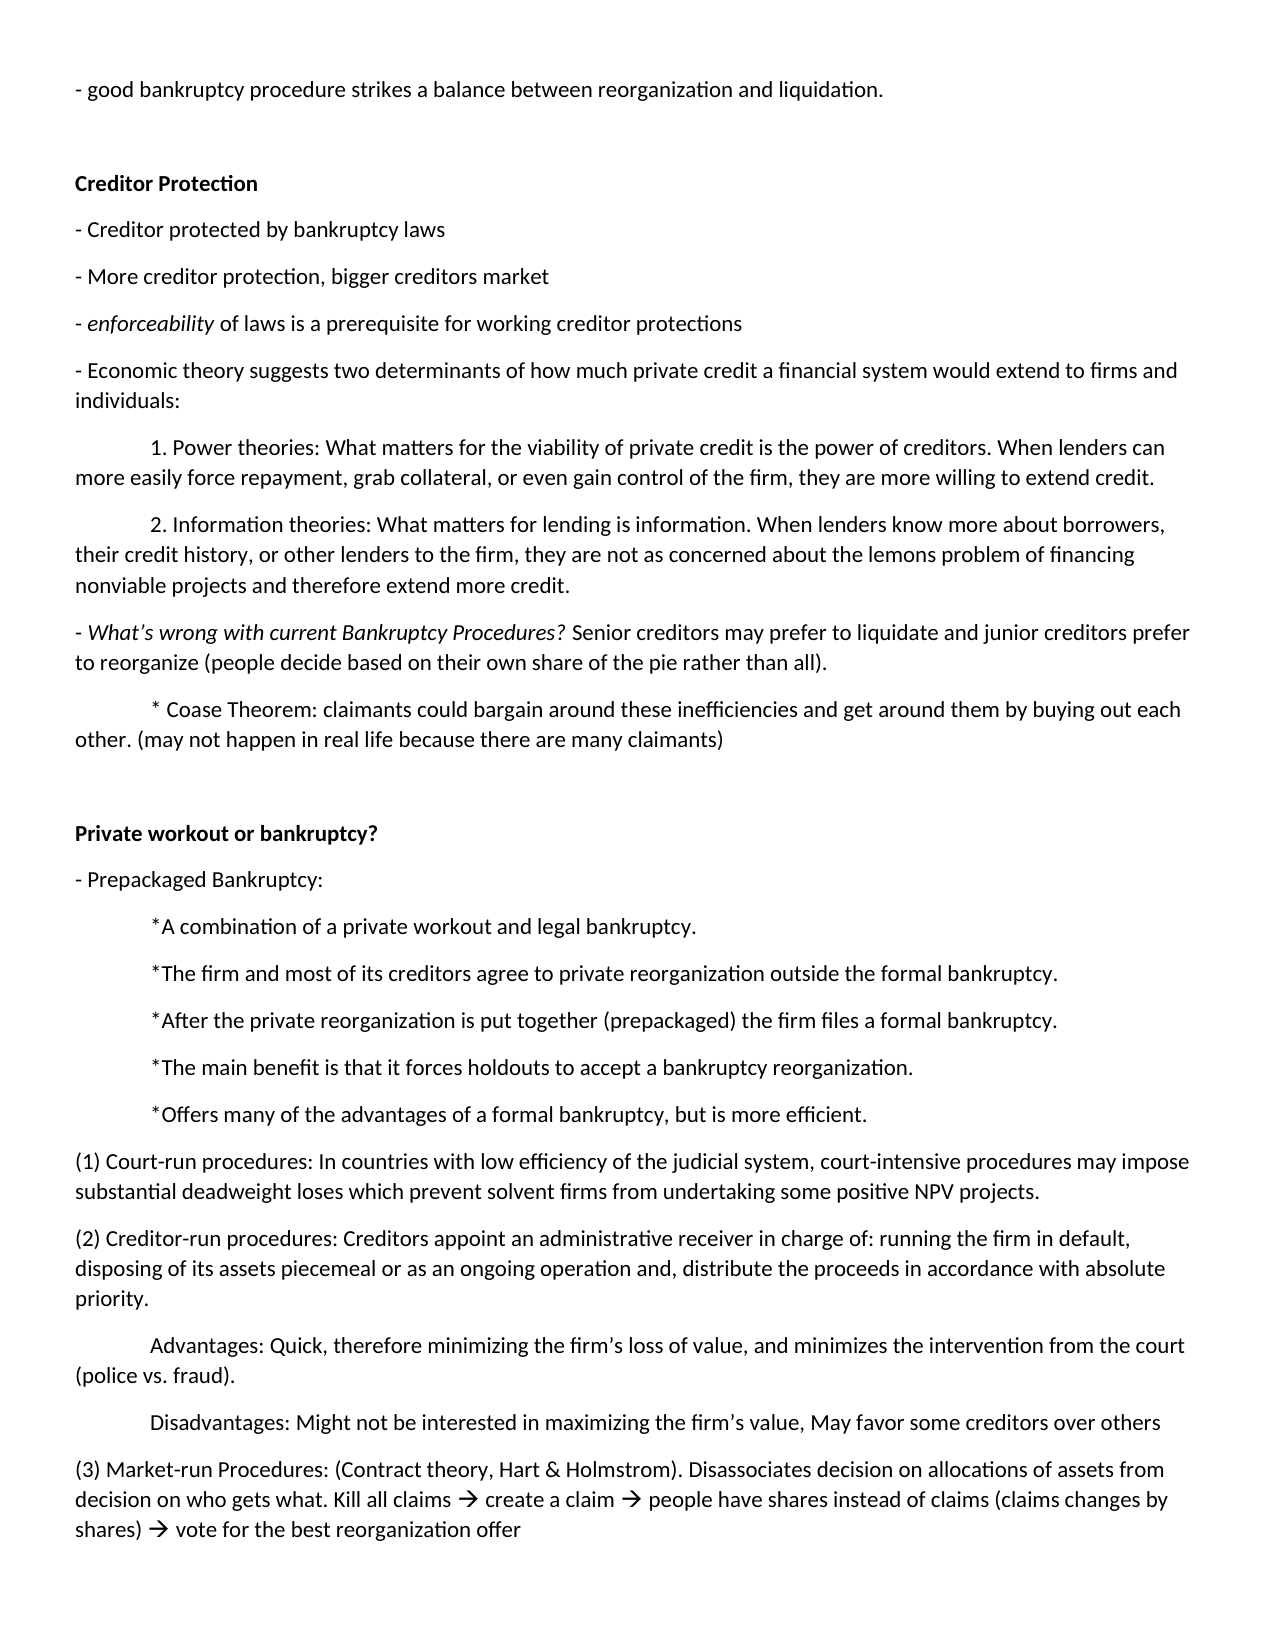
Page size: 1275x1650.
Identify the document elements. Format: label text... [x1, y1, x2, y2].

text 1. Power theories: What matters for the viability of private credit is the power of creditors. When lenders can more easily force repayment, grab collateral, or even gain control of the firm, they are more willing to extend credit. [75, 433, 1200, 492]
text - Prepackaged Bankruptcy: [75, 866, 1200, 894]
text *Offers many of the advantages of a formal bankruptcy, but is more efficient. [75, 1100, 1200, 1128]
text - enforceability of laws is a prerequisite for working creditor protections [75, 309, 1200, 337]
text *A combination of a private workout and legal bankruptcy. [75, 912, 1200, 941]
text Advantages: Quick, therefore minimizing the firm’s loss of value, and minimizes the intervention from the court (police vs. fraud). [75, 1331, 1200, 1389]
text *After the private reorganization is put together (prepackaged) the firm files a formal bankruptcy. [75, 1006, 1200, 1034]
text - good bankruptcy procedure strikes a balance between reorganization and liquidation. [75, 75, 1200, 103]
text (3) Market-run Procedures: (Contract theory, Hart & Holmstrom). Disassociates decision on allocations of assets from decision on who gets what. Kill all claims create a claim people have shares instead of claims (claims changes by shares) vote for the best reorganization offer [75, 1455, 1200, 1544]
text Disadvantages: Might not be interested in maximizing the firm’s value, May favor some creditors over others [75, 1408, 1200, 1436]
text (2) Creditor-run procedures: Creditors appoint an administrative receiver in charge of: running the firm in default, disposing of its assets piecemeal or as an ongoing operation and, distribute the proceeds in accordance with absolute priority. [75, 1224, 1200, 1312]
text Creditor Protection [75, 169, 1200, 197]
text *The firm and most of its creditors agree to private reorganization outside the formal bankruptcy. [75, 959, 1200, 987]
text - More creditor protection, bigger creditors market [75, 262, 1200, 291]
text Private workout or bankruptcy? [75, 819, 1200, 847]
text - Creditor protected by bankruptcy laws [75, 216, 1200, 244]
text - What’s wrong with current Bankruptcy Procedures? Senior creditors may prefer to liquidate and junior creditors prefer to reorganize (people decide based on their own share of the pie rather than all). [75, 618, 1200, 676]
text *The main benefit is that it forces holdouts to accept a bankruptcy reorganization. [75, 1053, 1200, 1081]
text * Coase Theorem: claimants could bargain around these inefficiencies and get around them by buying out each other. (may not happen in real life because there are many claimants) [75, 695, 1200, 753]
text (1) Court-run procedures: In countries with low efficiency of the judicial system, court-intensive procedures may impose substantial deadweight loses which prevent solvent firms from undertaking some positive NPV projects. [75, 1147, 1200, 1205]
text 2. Information theories: What matters for lending is information. When lenders know more about borrowers, their credit history, or other lenders to the firm, they are not as concerned about the lemons problem of financing nonviable projects and therefore extend more credit. [75, 510, 1200, 599]
text - Economic theory suggests two determinants of how much private credit a financial system would extend to firms and individuals: [75, 356, 1200, 414]
